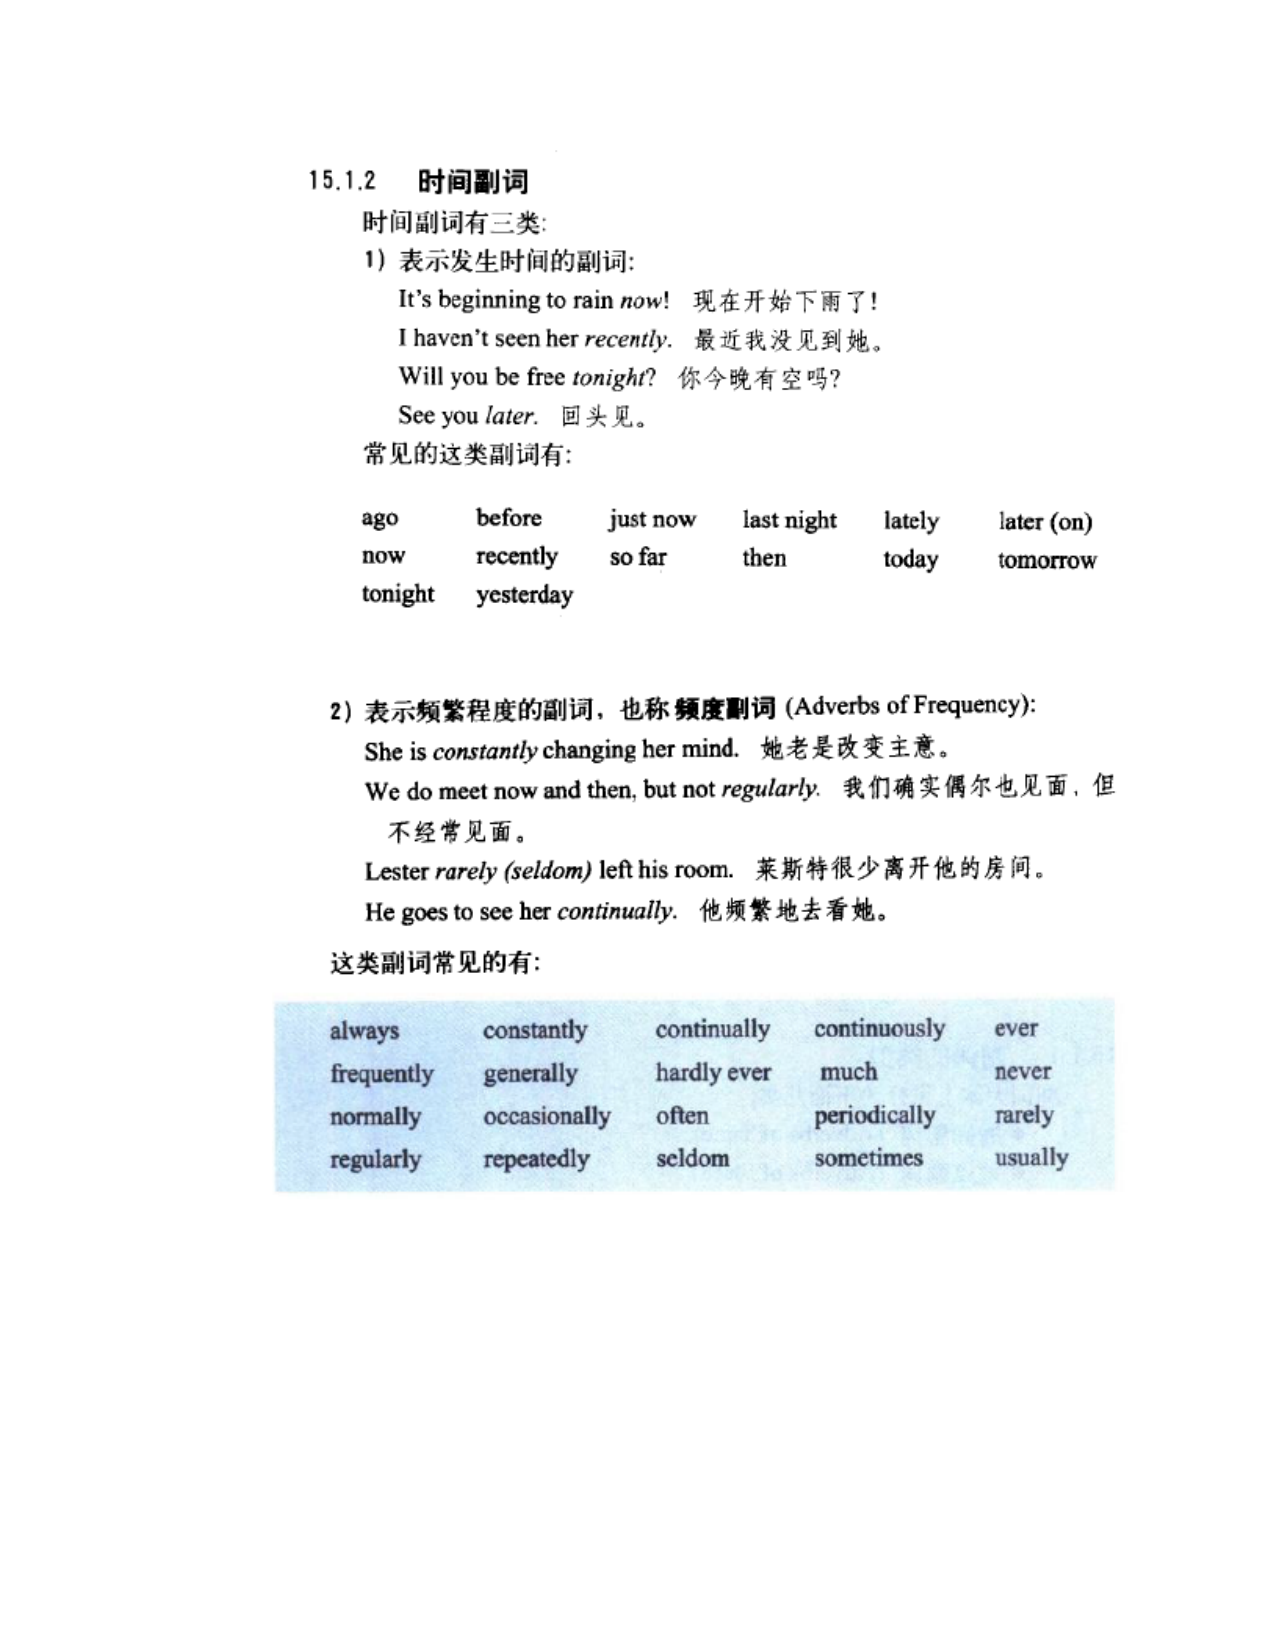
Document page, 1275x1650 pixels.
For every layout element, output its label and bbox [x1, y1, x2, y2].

picture [271, 679, 1139, 1220]
picture [271, 150, 1186, 675]
